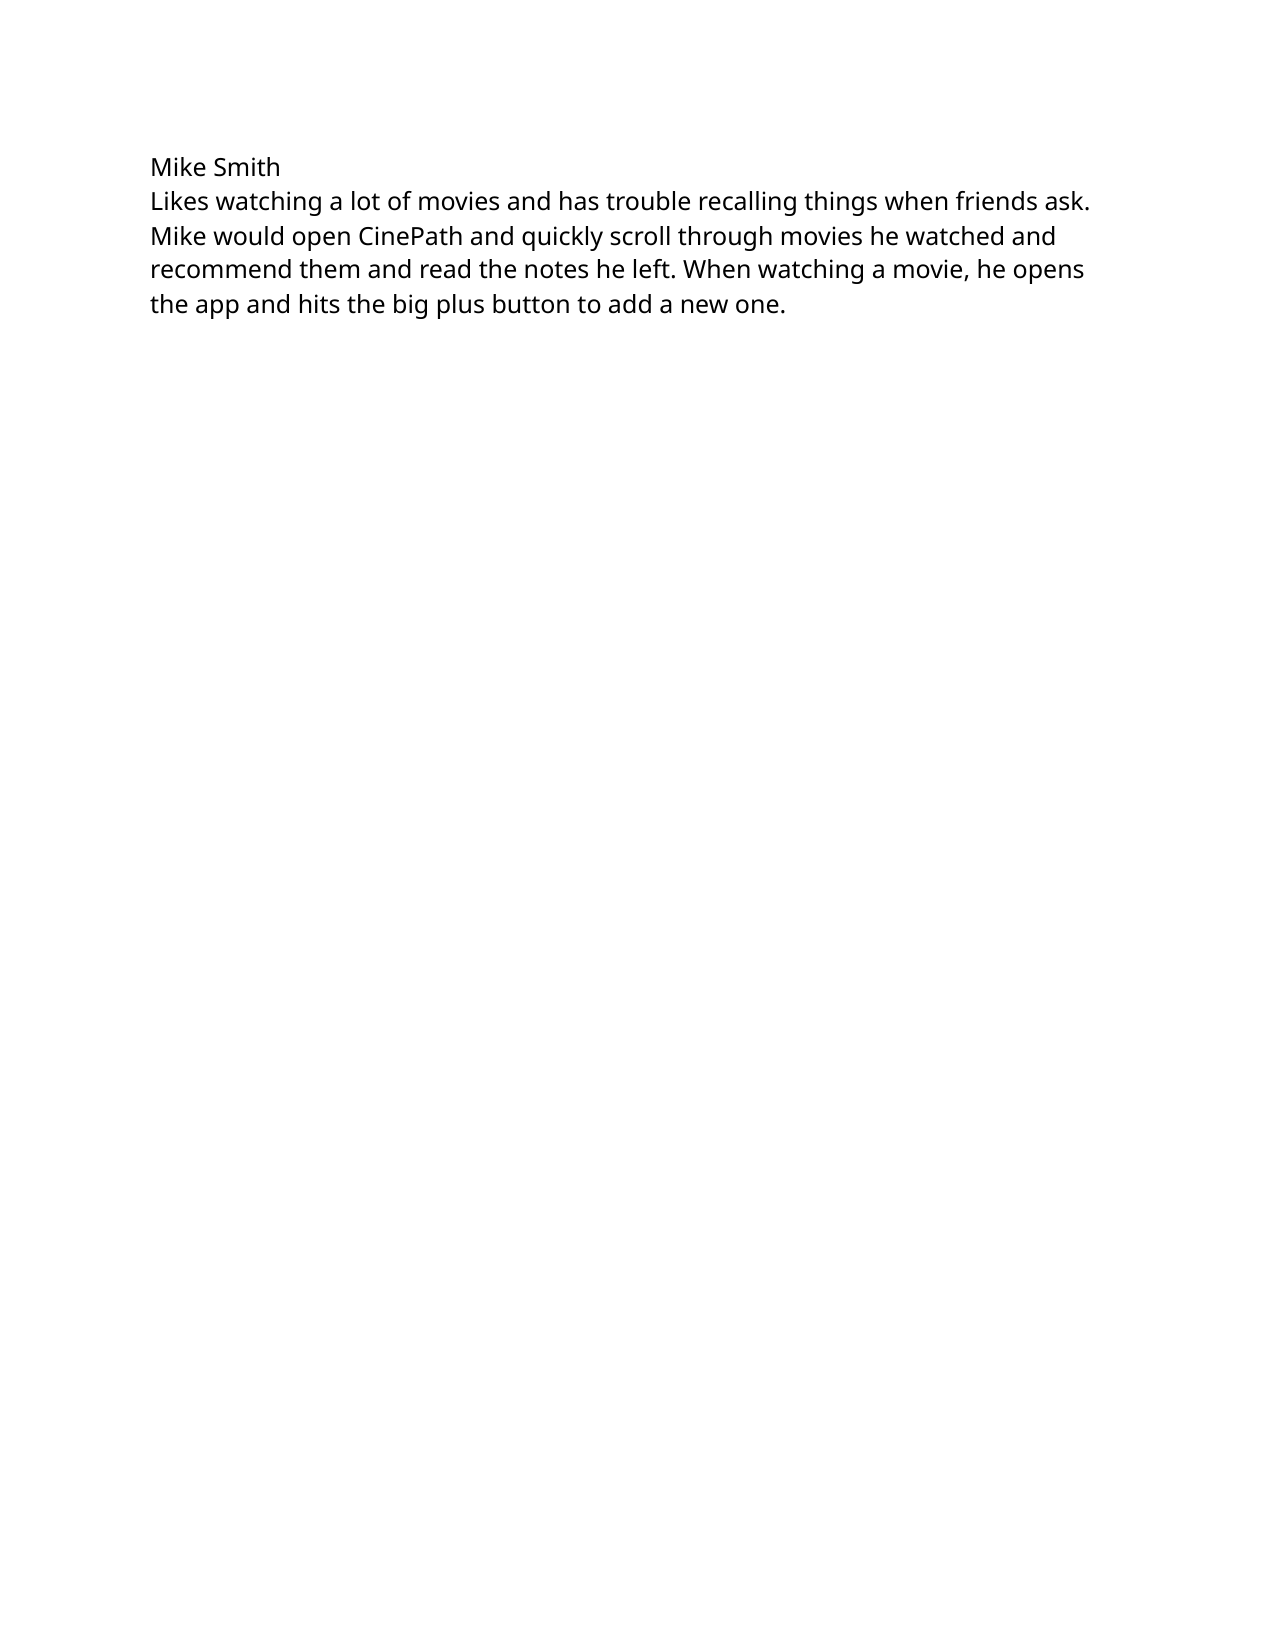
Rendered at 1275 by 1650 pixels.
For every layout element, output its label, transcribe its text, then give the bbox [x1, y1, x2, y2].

text Likes watching a lot of movies and has trouble recalling things when friends ask. [150, 184, 1125, 218]
text Mike would open CinePath and quickly scroll through movies he watched and recommend them and read the notes he left. When watching a movie, he opens the app and hits the big plus button to add a new one. [150, 218, 1125, 320]
text Mike Smith [150, 150, 1125, 184]
